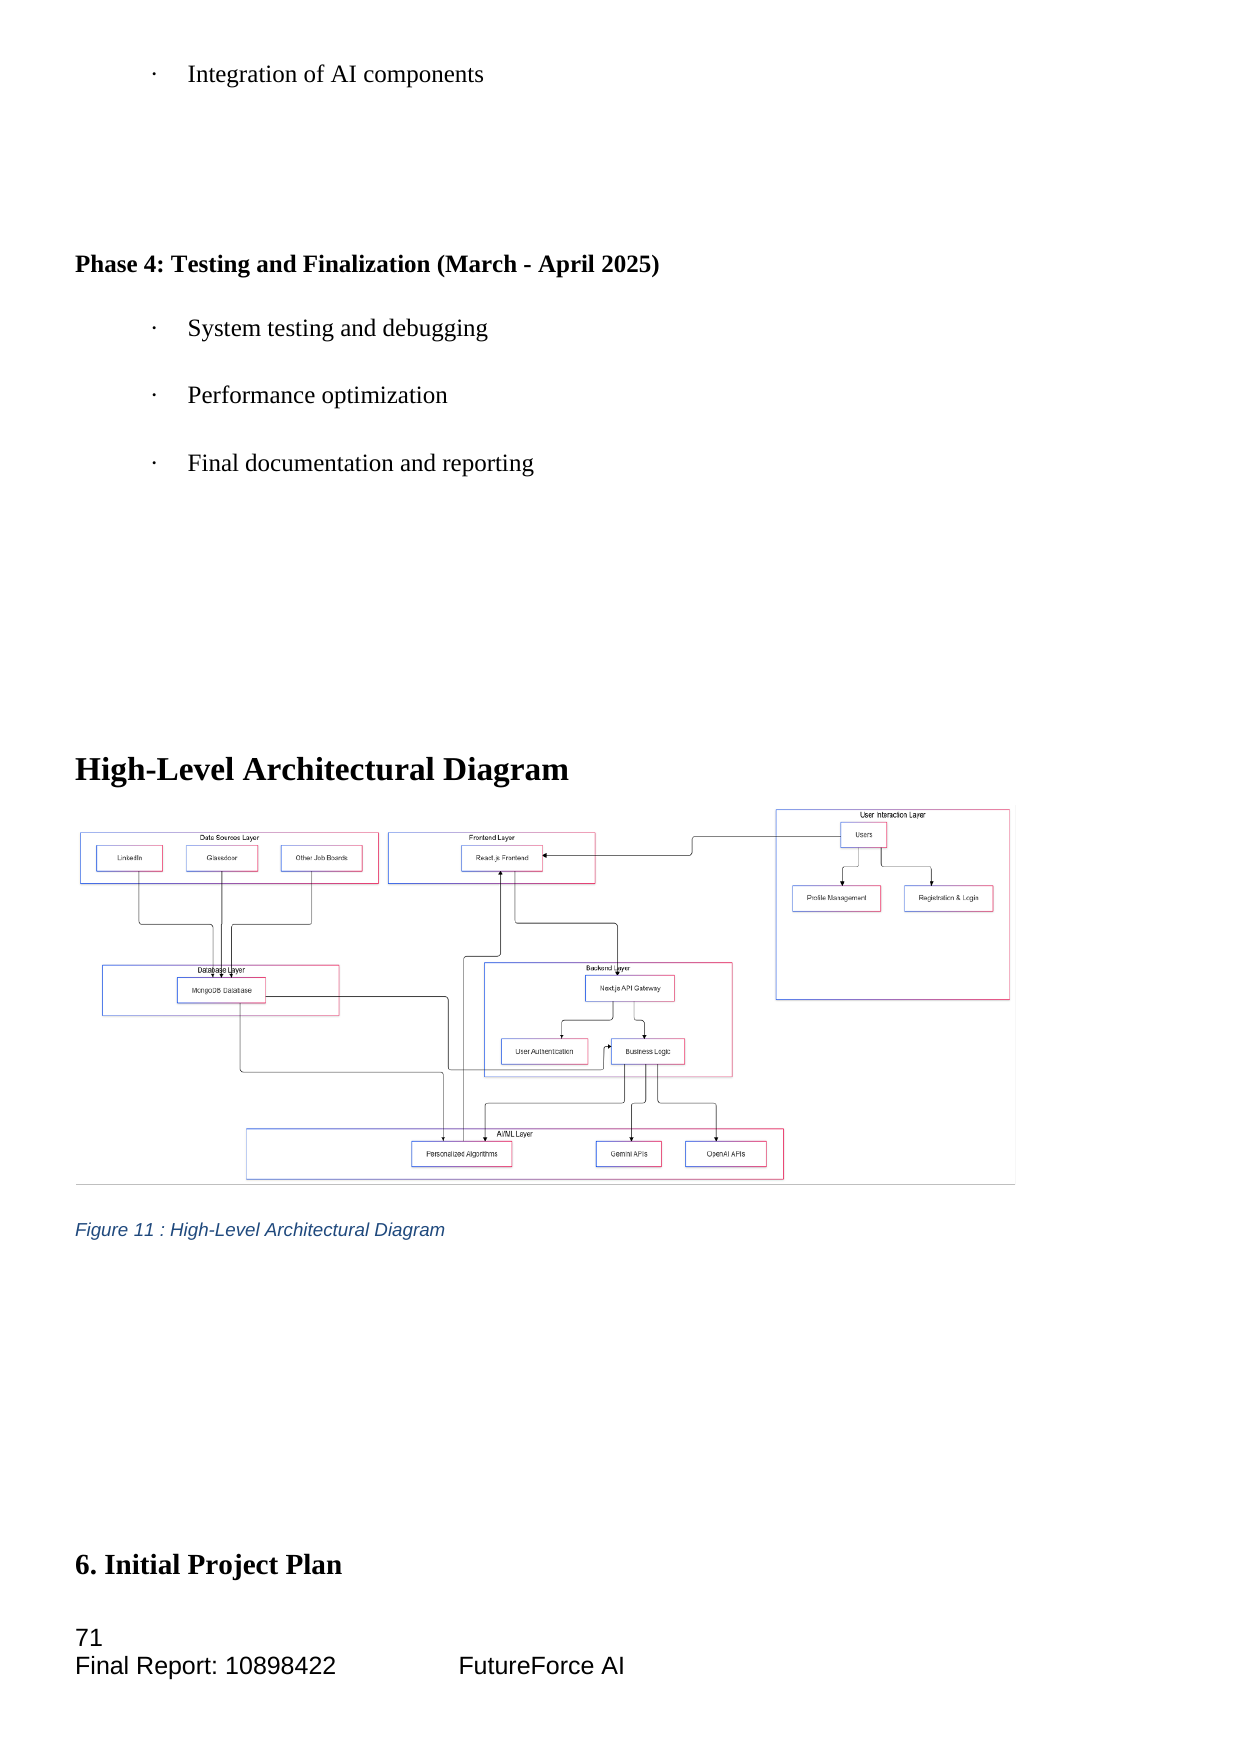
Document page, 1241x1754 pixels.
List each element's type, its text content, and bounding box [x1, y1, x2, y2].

picture [75, 805, 1016, 1185]
subtitle 6. Initial Project Plan [75, 1547, 1165, 1581]
text · System testing and debugging [150, 313, 1165, 342]
text · Integration of AI components [150, 59, 1165, 88]
text Phase 4: Testing and Finalization (March - April 2025) [75, 249, 1165, 278]
text · Performance optimization [150, 380, 1165, 409]
text · Final documentation and reporting [150, 448, 1165, 477]
text Figure 11 : High-Level Architectural Diagram [75, 1219, 1165, 1241]
